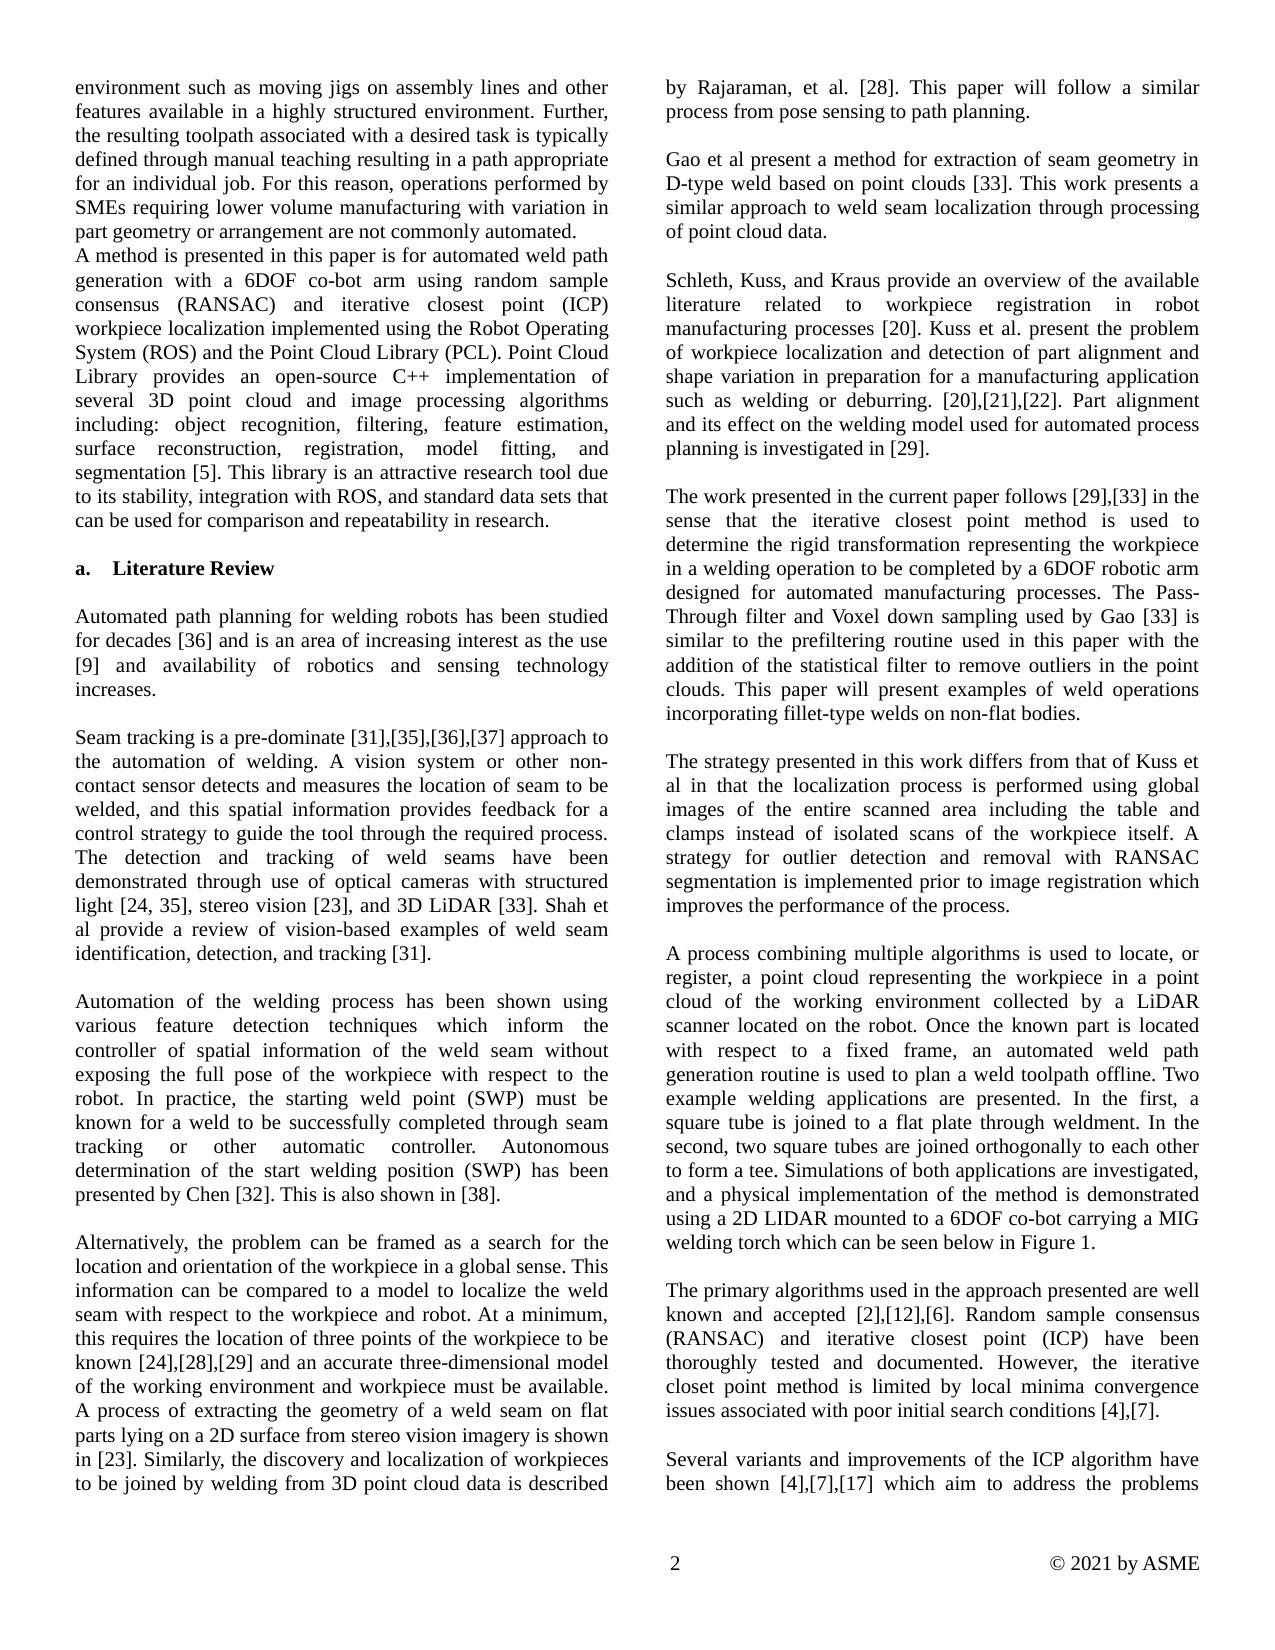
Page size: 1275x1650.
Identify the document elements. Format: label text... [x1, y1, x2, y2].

text Alternatively, the problem can be framed as a search for the location and orientation of the workpiece in a global sense. This information can be compared to a model to localize the weld seam with respect to the workpiece and robot. At a minimum, this requires the location of three points of the workpiece to be known [24],[28],[29] and an accurate three-dimensional model of the working environment and workpiece must be available. A process of extracting the geometry of a weld seam on flat parts lying on a 2D surface from stereo vision imagery is shown in [23]. Similarly, the discovery and localization of workpieces to be joined by welding from 3D point cloud data is described by Rajaraman, et al. [28]. This paper will follow a similar process from pose sensing to path planning. [75, 1230, 609, 1495]
text Automated path planning for welding robots has been studied for decades [36] and is an area of increasing interest as the use [9] and availability of robotics and sensing technology increases. [75, 604, 609, 701]
text The primary algorithms used in the approach presented are well known and accepted [2],[12],[6]. Random sample consensus (RANSAC) and iterative closest point (ICP) have been thoroughly tested and documented. However, the iterative closet point method is limited by local minima convergence issues associated with poor initial search conditions [4],[7]. [666, 1278, 1200, 1422]
text A method is presented in this paper is for automated weld path generation with a 6DOF co-bot arm using random sample consensus (RANSAC) and iterative closest point (ICP) workpiece localization implemented using the Robot Operating System (ROS) and the Point Cloud Library (PCL). Point Cloud Library provides an open-source C++ implementation of several 3D point cloud and image processing algorithms including: object recognition, filtering, feature estimation, surface reconstruction, registration, model fitting, and segmentation [5]. This library is an attractive research tool due to its stability, integration with ROS, and standard data sets that can be used for comparison and repeatability in research. [75, 243, 609, 532]
text Automation of the welding process has been shown using various feature detection techniques which inform the controller of spatial information of the weld seam without exposing the full pose of the workpiece with respect to the robot. In practice, the starting weld point (SWP) must be known for a weld to be successfully completed through seam tracking or other automatic controller. Autonomous determination of the start welding position (SWP) has been presented by Chen [32]. This is also shown in [38]. [75, 989, 609, 1206]
text The strategy presented in this work differs from that of Kuss et al in that the localization process is performed using global images of the entire scanned area including the table and clamps instead of isolated scans of the workpiece itself. A strategy for outlier detection and removal with RANSAC segmentation is implemented prior to image registration which improves the performance of the process. [666, 749, 1200, 917]
text Schleth, Kuss, and Kraus provide an overview of the available literature related to workpiece registration in robot manufacturing processes [20]. Kuss et al. present the problem of workpiece localization and detection of part alignment and shape variation in preparation for a manufacturing application such as welding or deburring. [20],[21],[22]. Part alignment and its effect on the welding model used for automated process planning is investigated in [29]. [666, 267, 1200, 460]
text A process combining multiple algorithms is used to locate, or register, a point cloud representing the workpiece in a point cloud of the working environment collected by a LiDAR scanner located on the robot. Once the known part is located with respect to a fixed frame, an automated weld path generation routine is used to plan a weld toolpath offline. Two example welding applications are presented. In the first, a square tube is joined to a flat plate through weldment. In the second, two square tubes are joined orthogonally to each other to form a tee. Simulations of both applications are investigated, and a physical implementation of the method is demonstrated using a 2D LIDAR mounted to a 6DOF co-bot carrying a MIG welding torch which can be seen below in Figure 1. [666, 941, 1200, 1254]
list Literature Review [75, 556, 609, 580]
text Seam tracking is a pre-dominate [31],[35],[36],[37] approach to the automation of welding. A vision system or other non-contact sensor detects and measures the location of seam to be welded, and this spatial information provides feedback for a control strategy to guide the tool through the required process. The detection and tracking of weld seams have been demonstrated through use of optical cameras with structured light [24, 35], stereo vision [23], and 3D LiDAR [33]. Shah et al provide a review of vision-based examples of weld seam identification, detection, and tracking [31]. [75, 725, 609, 965]
text Gao et al present a method for extraction of seam geometry in D-type weld based on point clouds [33]. This work presents a similar approach to weld seam localization through processing of point cloud data. [666, 147, 1200, 243]
text The work presented in the current paper follows [29],[33] in the sense that the iterative closest point method is used to determine the rigid transformation representing the workpiece in a welding operation to be completed by a 6DOF robotic arm designed for automated manufacturing processes. The Pass-Through filter and Voxel down sampling used by Gao [33] is similar to the prefiltering routine used in this paper with the addition of the statistical filter to remove outliers in the point clouds. This paper will present examples of weld operations incorporating fillet-type welds on non-flat bodies. [666, 484, 1200, 725]
